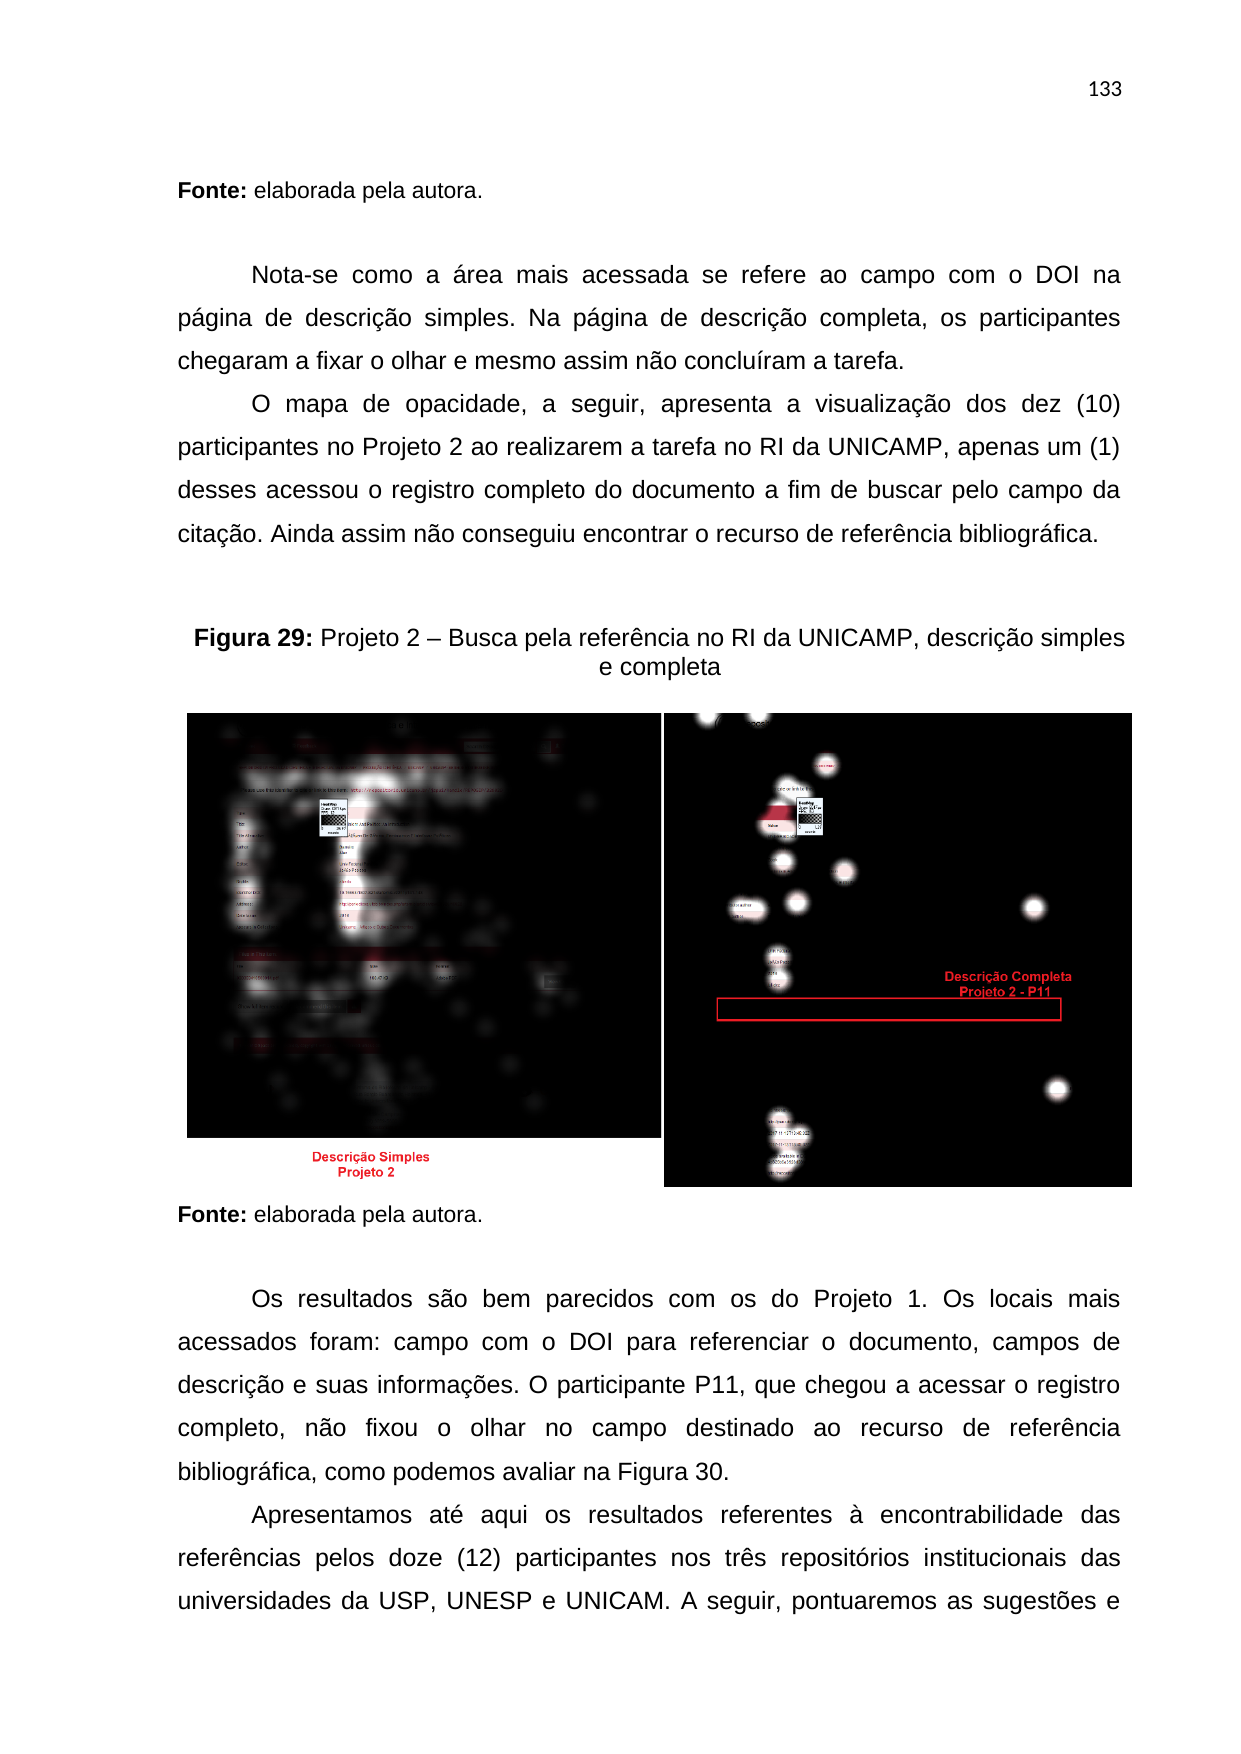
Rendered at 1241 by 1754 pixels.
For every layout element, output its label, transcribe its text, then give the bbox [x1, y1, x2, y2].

text Os resultados são bem parecidos com os do Projeto 1. Os locais mais acessados foram: campo com o DOI para referenciar o documento, campos de descrição e suas informações. O participante P11, que chegou a acessar o registro completo, não fixou o olhar no campo destinado ao recurso de referência bibliográfica, como podemos avaliar na Figura 30. [177, 1284, 1122, 1485]
picture [187, 713, 1132, 1187]
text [177, 1500, 1122, 1615]
text Fonte: elaborada pela autora. [177, 177, 1122, 203]
text O mapa de opacidade, a seguir, apresenta a visualização dos dez (10) participantes no Projeto 2 ao realizarem a tarefa no RI da UNICAMP, apenas um (1) desses acessou o registro completo do documento a fim de buscar pelo campo da citação. Ainda assim não conseguiu encontrar o recurso de referência bibliográfica. [177, 389, 1122, 547]
text Nota-se como a área mais acessada se refere ao campo com o DOI na página de descrição simples. Na página de descrição completa, os participantes chegaram a fixar o olhar e mesmo assim não concluíram a tarefa. [177, 260, 1122, 375]
